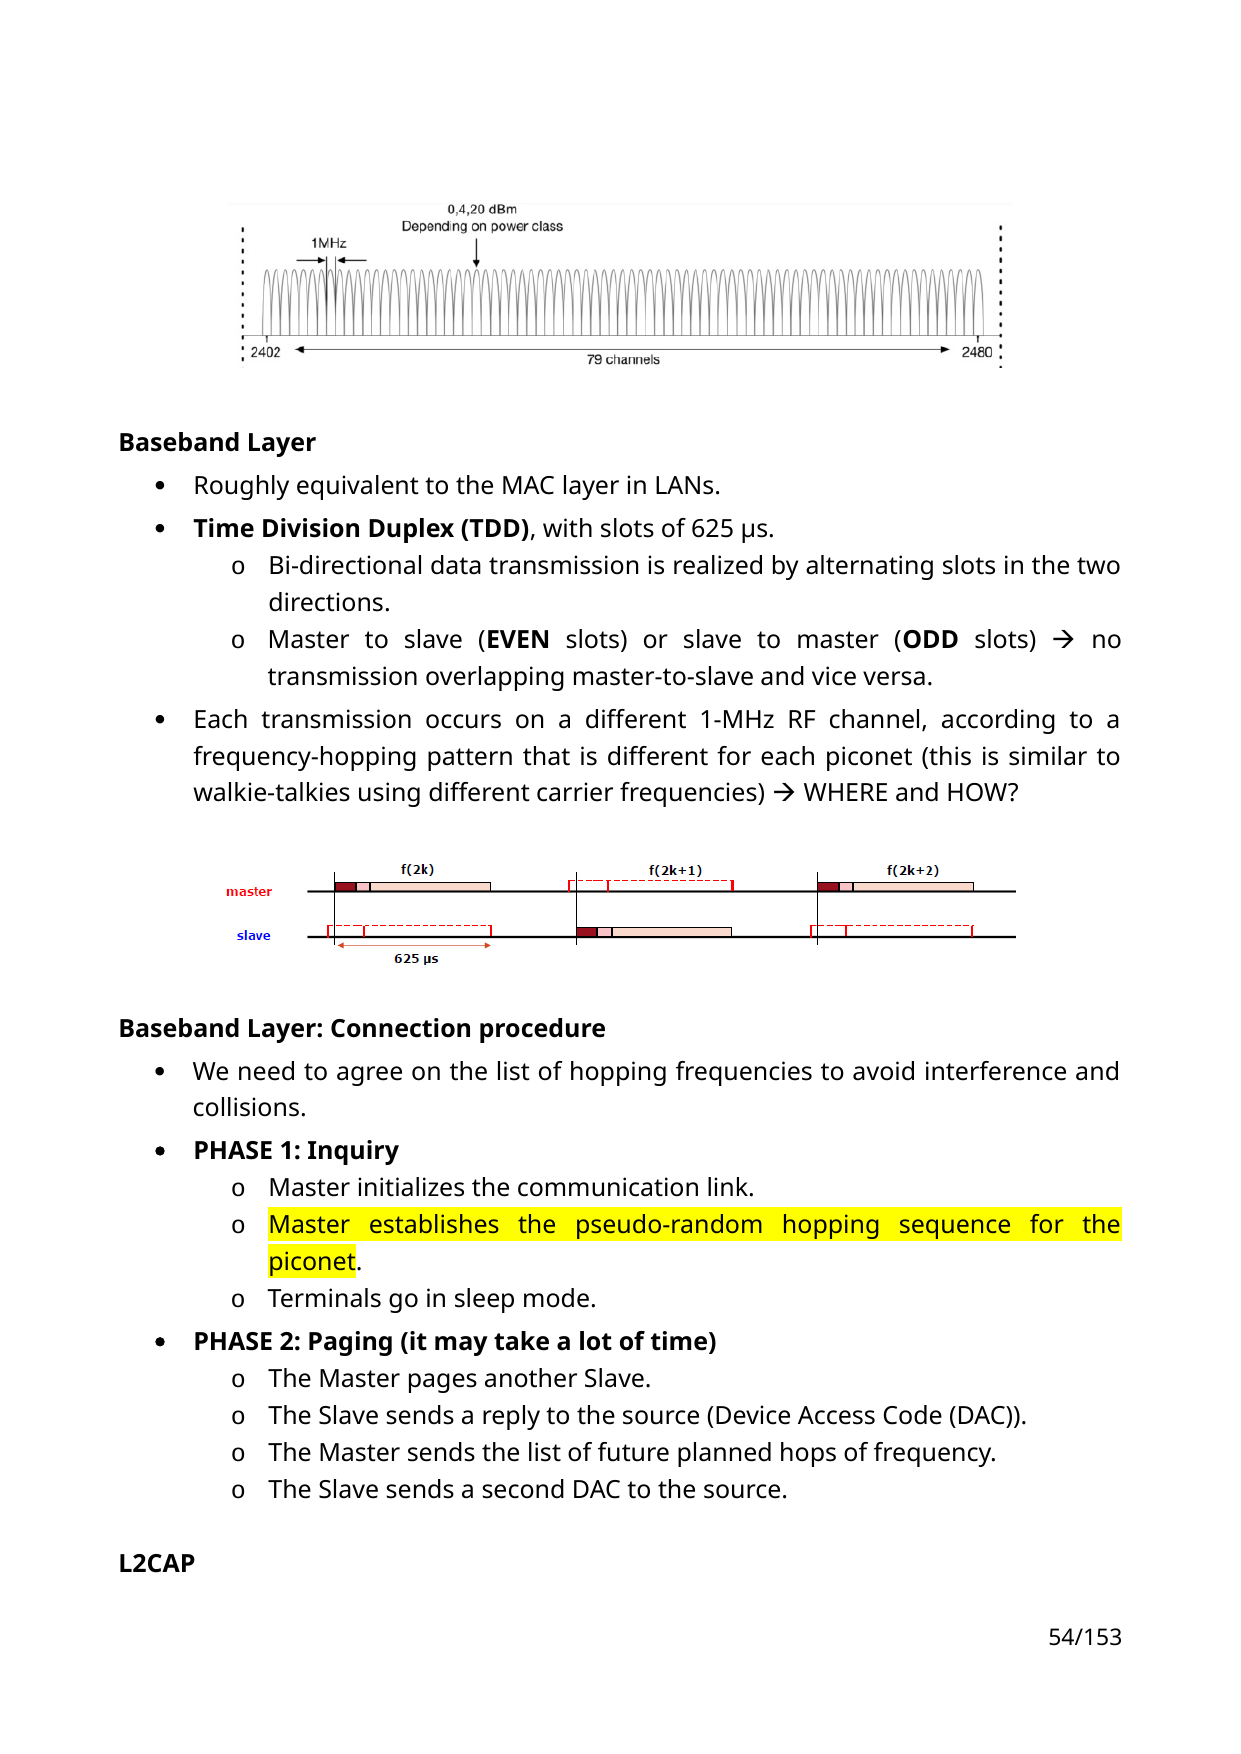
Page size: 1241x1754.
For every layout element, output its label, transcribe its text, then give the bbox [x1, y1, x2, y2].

list Master initializes the communication link. [231, 1170, 1122, 1204]
list PHASE 1: Inquiry [156, 1133, 1122, 1167]
list The Master pages another Slave. [231, 1361, 1122, 1395]
text Baseband Layer [118, 425, 1122, 459]
picture [200, 848, 1040, 972]
list The Master sends the list of future planned hops of frequency. [231, 1434, 1122, 1469]
text L2CAP [118, 1545, 1122, 1579]
list Master establishes the pseudo-random hopping sequence for the piconet. [231, 1207, 1122, 1278]
list PHASE 2: Paging (it may take a lot of time) [156, 1324, 1122, 1358]
list Each transmission occurs on a different 1-MHz RF channel, according to a frequency-hopping pattern that is different for each piconet (this is similar to walkie-talkies using different carrier frequencies) WHERE and HOW? [156, 702, 1122, 809]
list Bi-directional data transmission is realized by alternating slots in the two directions. [231, 548, 1122, 619]
list Terminals go in sleep mode. [230, 1281, 1122, 1315]
list Roughly equivalent to the MAC layer in LANs. [156, 468, 1122, 502]
list The Slave sends a second DAC to the source. [231, 1471, 1122, 1506]
picture [227, 184, 1013, 386]
list The Slave sends a reply to the source (Device Access Code (DAC)). [231, 1397, 1122, 1432]
text Baseband Layer: Connection procedure [118, 1010, 1122, 1044]
list Master to slave (EVEN slots) or slave to master (ODD slots) no transmission overlapping master-to-slave and vice versa. [230, 622, 1122, 693]
list Time Division Duplex (TDD), with slots of 625 μs. [156, 511, 1122, 545]
list We need to agree on the list of hopping frequencies to avoid interference and collisions. [155, 1053, 1122, 1124]
